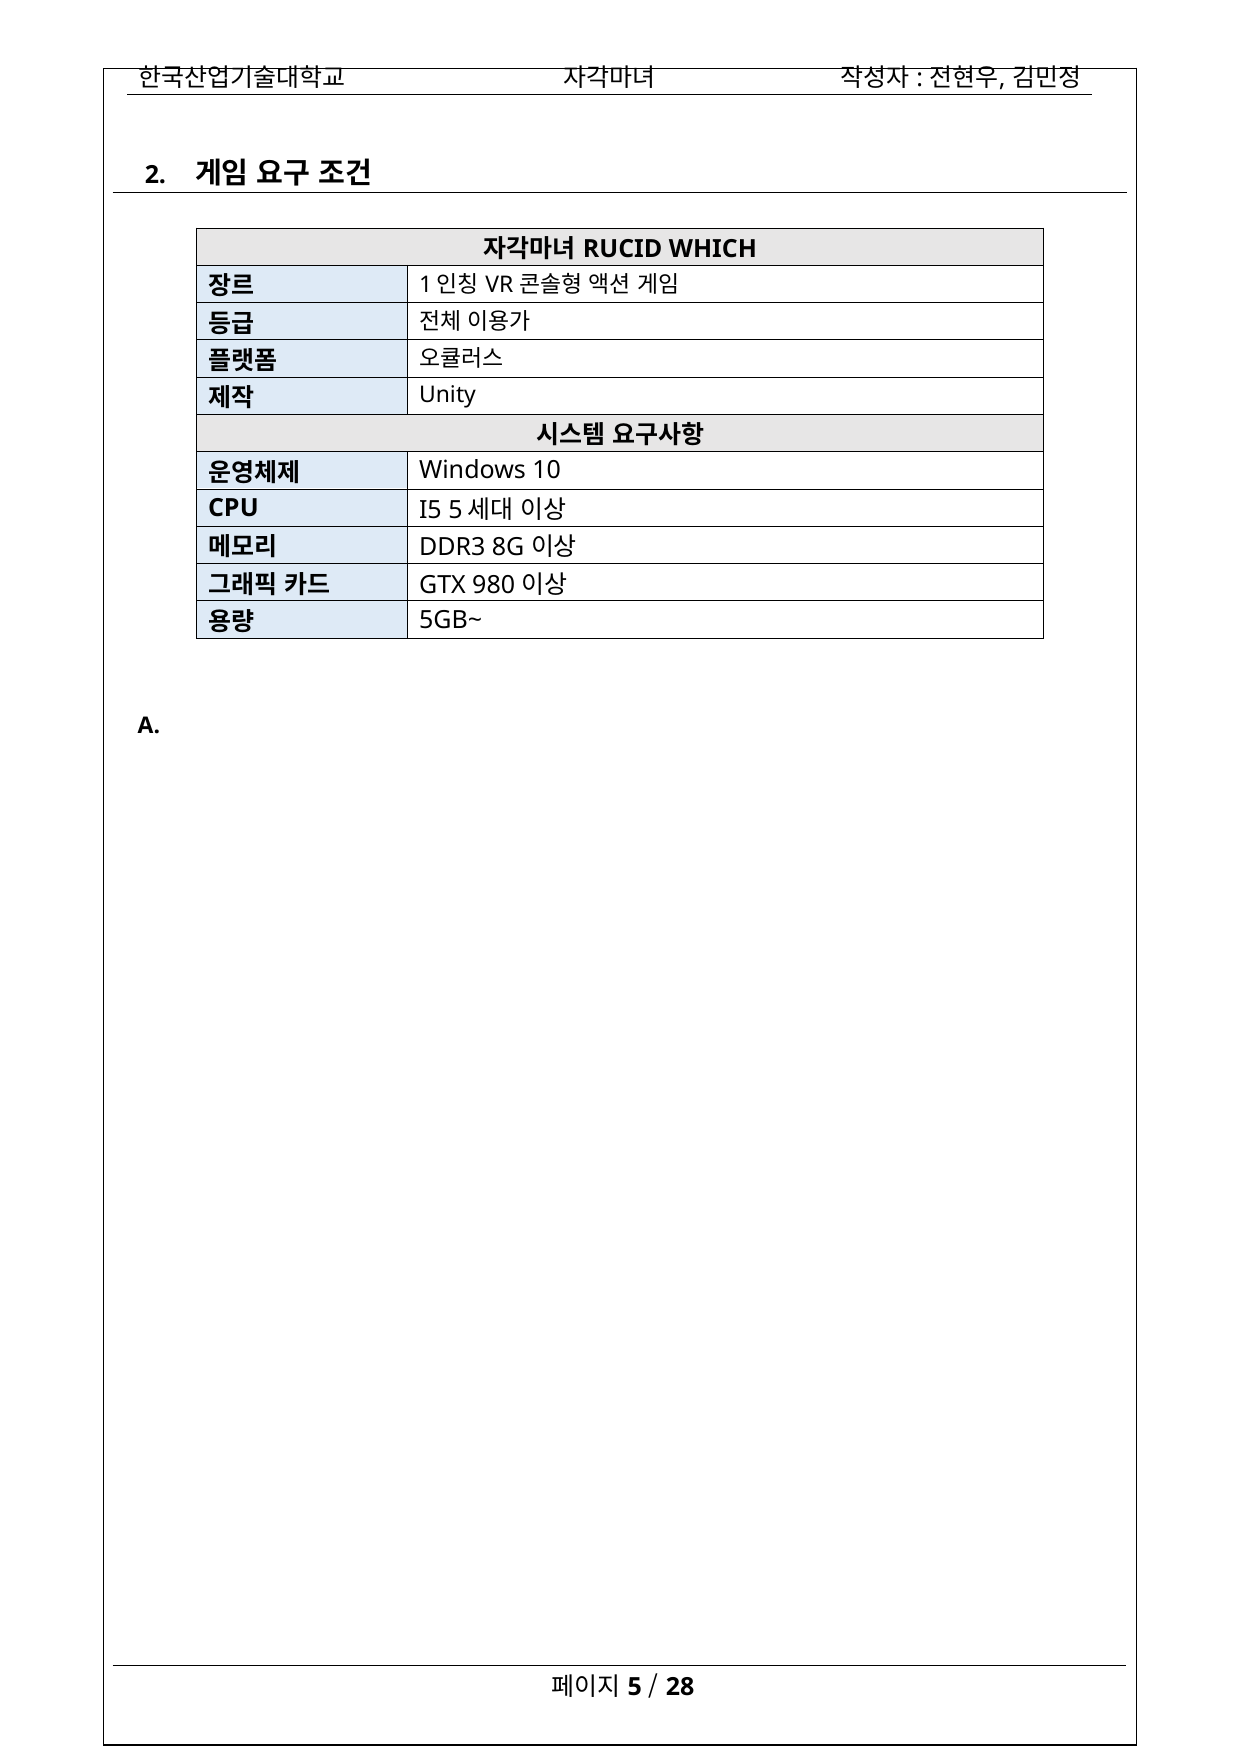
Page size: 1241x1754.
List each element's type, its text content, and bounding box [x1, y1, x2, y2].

table_header 게임 요구 조건 [113, 150, 1127, 192]
table_cell I5 5세대 이상 [408, 490, 1043, 526]
table_cell 메모리 [197, 527, 407, 563]
table_cell 1인칭 VR 콘솔형 액션 게임 [408, 266, 1043, 302]
table_cell CPU [197, 490, 407, 526]
table_cell 운영체제 [197, 452, 407, 488]
table_cell Windows 10 [408, 452, 1043, 488]
table_cell GTX 980 이상 [408, 564, 1043, 600]
table_cell 오큘러스 [408, 340, 1043, 377]
table_cell 시스템 요구사항 [197, 415, 1043, 451]
table_cell 전체 이용가 [408, 303, 1043, 339]
table_cell Unity [408, 378, 1043, 414]
table_cell 용량 [197, 601, 407, 638]
table_cell 등급 [197, 303, 407, 339]
table_cell 5GB~ [408, 601, 1043, 638]
table_cell DDR3 8G 이상 [408, 527, 1043, 563]
table_cell 장르 [197, 266, 407, 302]
table_cell 그래픽 카드 [197, 564, 407, 600]
table_header 자각마녀 RUCID WHICH [197, 229, 1043, 265]
table_cell 플랫폼 [197, 340, 407, 377]
table_cell 제작 [197, 378, 407, 414]
